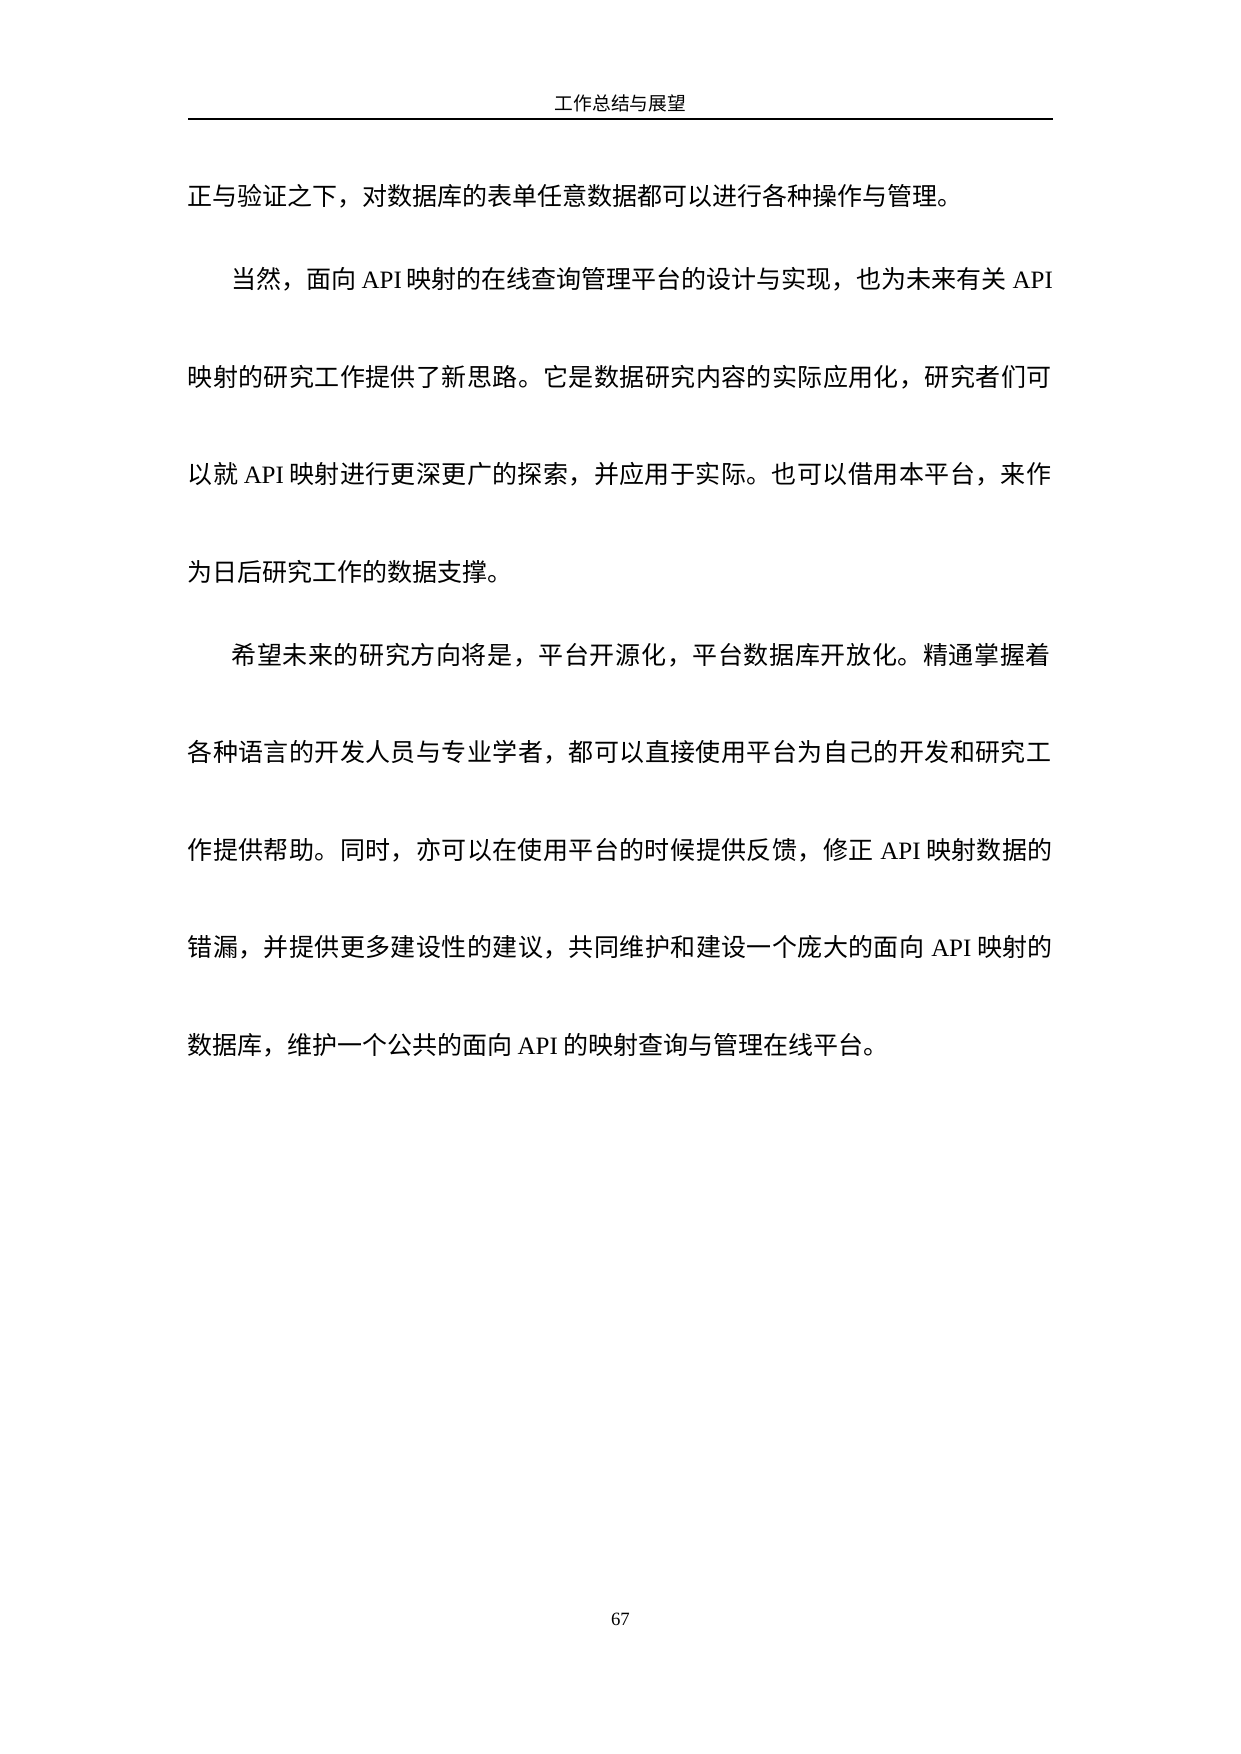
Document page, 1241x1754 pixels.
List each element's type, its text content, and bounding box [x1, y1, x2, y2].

text 当然，面向API映射的在线查询管理平台的设计与实现，也为未来有关API映射的研究工作提供了新思路。它是数据研究内容的实际应用化，研究者们可以就API映射进行更深更广的探索，并应用于实际。也可以借用本平台，来作为日后研究工作的数据支撑。 [187, 245, 1053, 603]
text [187, 162, 1053, 227]
text 希望未来的研究方向将是，平台开源化，平台数据库开放化。精通掌握着各种语言的开发人员与专业学者，都可以直接使用平台为自己的开发和研究工作提供帮助。同时，亦可以在使用平台的时候提供反馈，修正API映射数据的错漏，并提供更多建设性的建议，共同维护和建设一个庞大的面向API映射的数据库，维护一个公共的面向API的映射查询与管理在线平台。 [187, 621, 1053, 1076]
